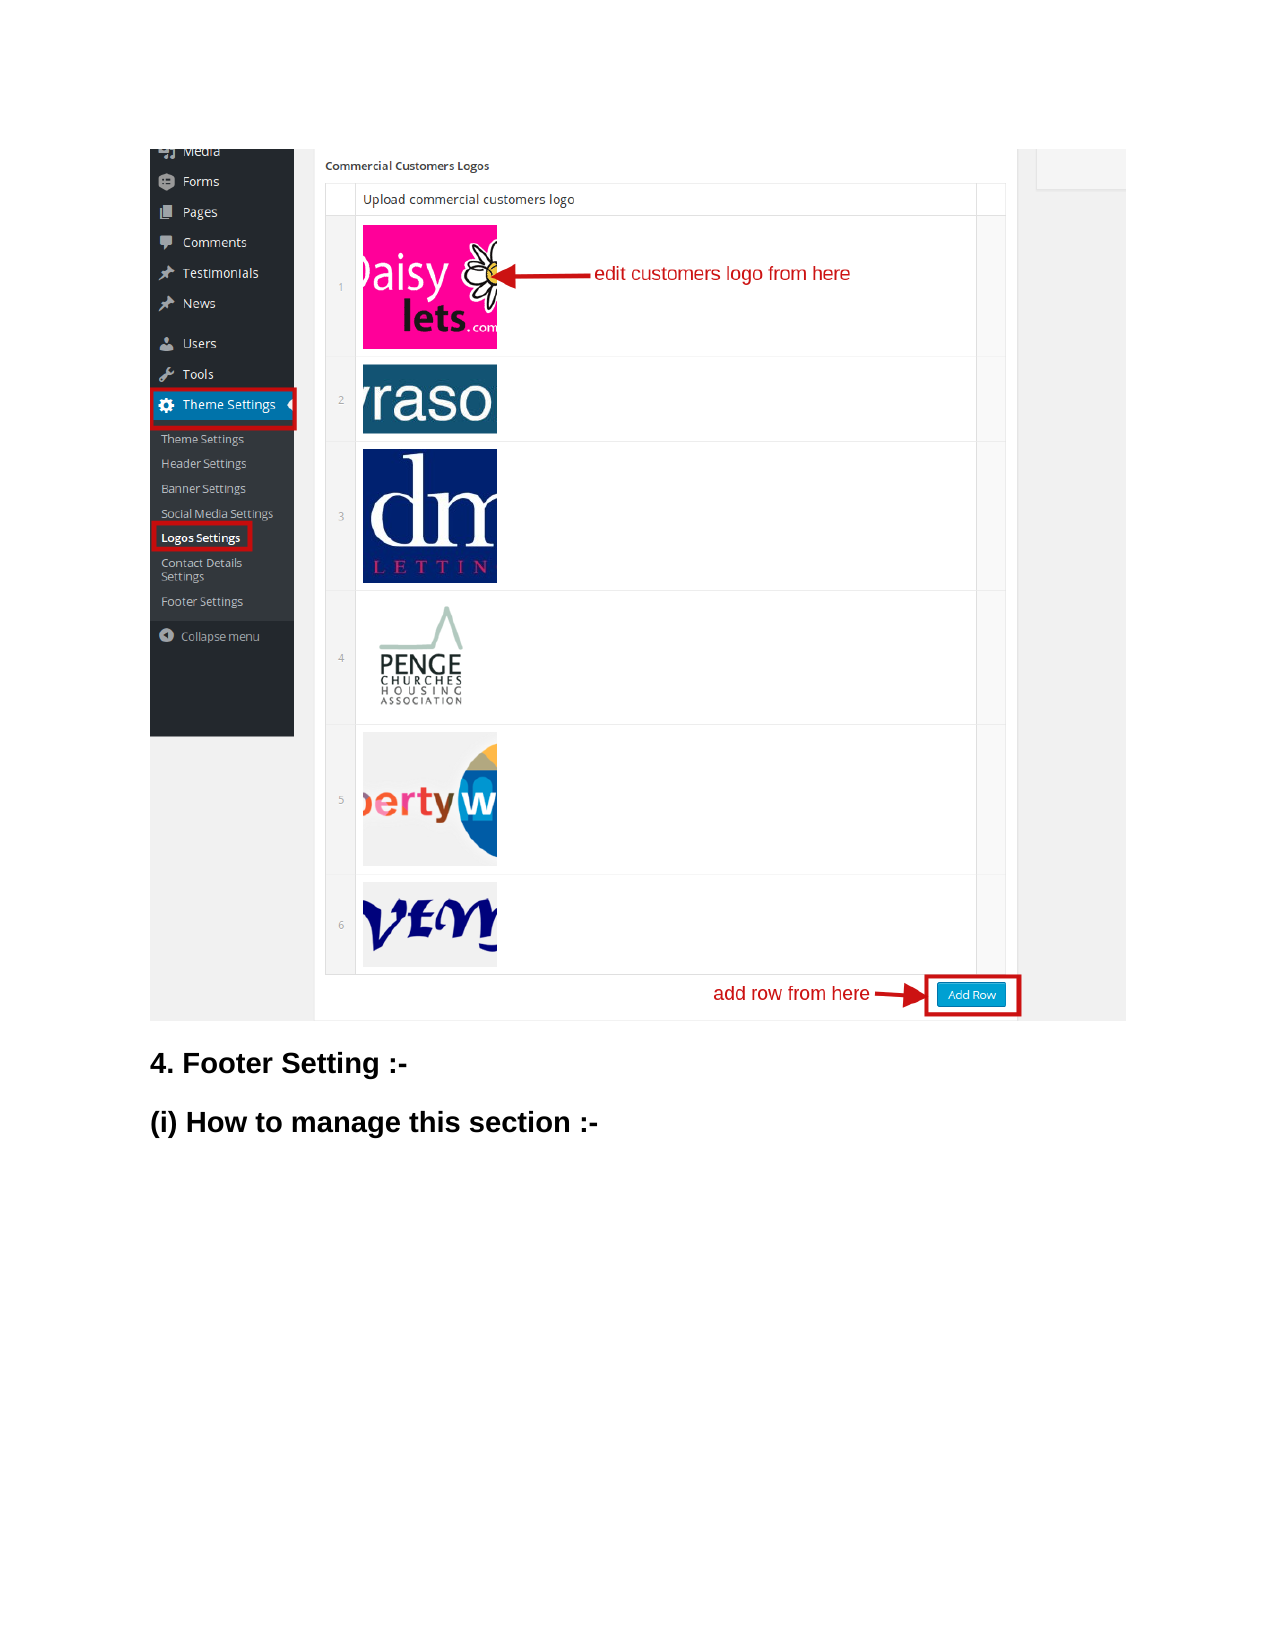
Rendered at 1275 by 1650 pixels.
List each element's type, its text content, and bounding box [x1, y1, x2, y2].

text (i) How to manage this section :- [150, 1105, 1125, 1138]
picture [150, 149, 1126, 1021]
text 4. Footer Setting :- [150, 1046, 1125, 1080]
